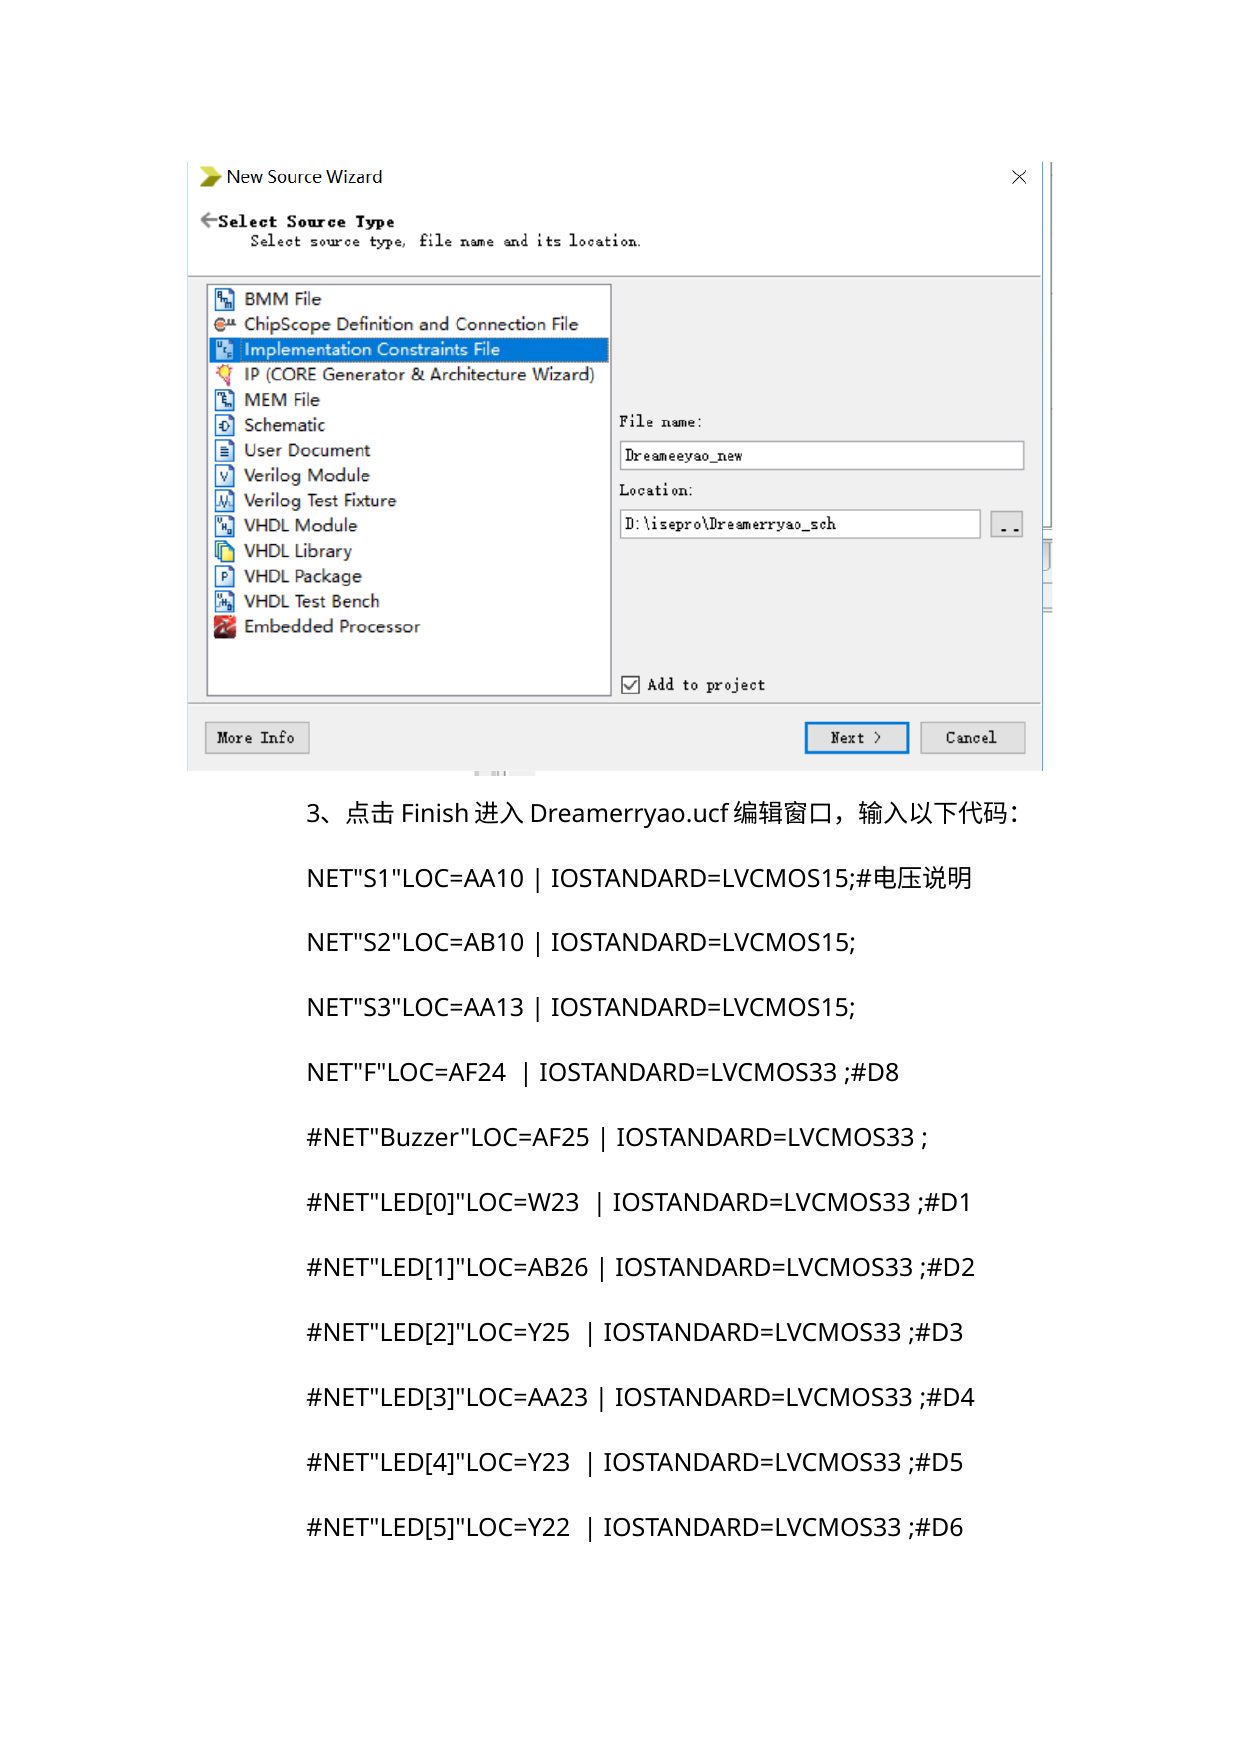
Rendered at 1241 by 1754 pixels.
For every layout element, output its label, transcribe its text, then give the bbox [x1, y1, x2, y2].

text #NET"LED[4]"LOC=Y23 | IOSTANDARD=LVCMOS33 ;#D5 [306, 1429, 1053, 1494]
text #NET"LED[0]"LOC=W23 | IOSTANDARD=LVCMOS33 ;#D1 [306, 1169, 1053, 1234]
text NET"S2"LOC=AB10 | IOSTANDARD=LVCMOS15; [306, 909, 1053, 974]
text NET"F"LOC=AF24 | IOSTANDARD=LVCMOS33 ;#D8 [306, 1039, 1053, 1104]
text #NET"LED[5]"LOC=Y22 | IOSTANDARD=LVCMOS33 ;#D6 [306, 1494, 1053, 1559]
text #NET"LED[1]"LOC=AB26 | IOSTANDARD=LVCMOS33 ;#D2 [306, 1234, 1053, 1299]
text 3、点击Finish进入Dreamerryao.ucf编辑窗口，输入以下代码： [306, 779, 1053, 844]
text #NET"LED[3]"LOC=AA23 | IOSTANDARD=LVCMOS33 ;#D4 [306, 1364, 1053, 1429]
picture [187, 162, 1053, 776]
text #NET"LED[2]"LOC=Y25 | IOSTANDARD=LVCMOS33 ;#D3 [306, 1299, 1053, 1364]
text NET"S3"LOC=AA13 | IOSTANDARD=LVCMOS15; [306, 974, 1053, 1039]
text NET"S1"LOC=AA10 | IOSTANDARD=LVCMOS15;#电压说明 [306, 844, 1053, 909]
text #NET"Buzzer"LOC=AF25 | IOSTANDARD=LVCMOS33 ; [306, 1104, 1053, 1169]
